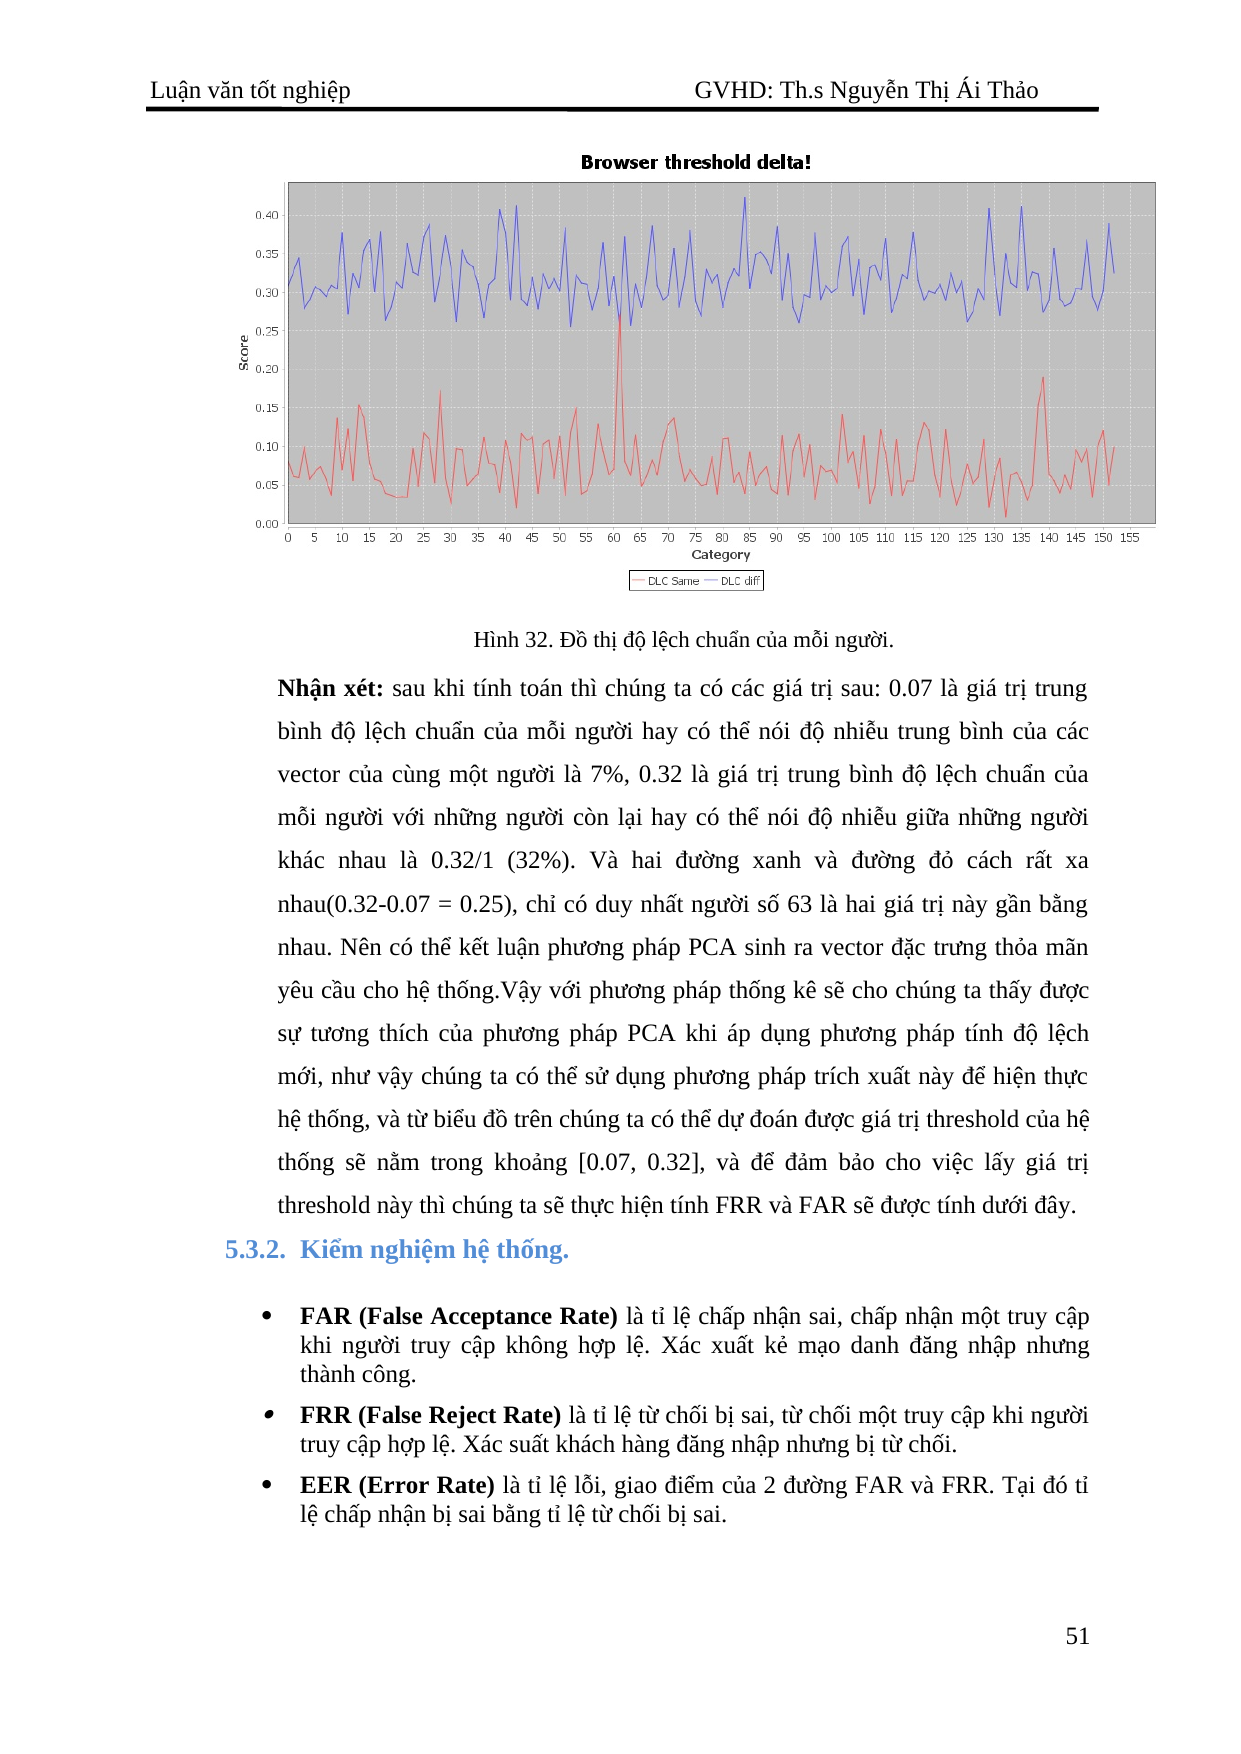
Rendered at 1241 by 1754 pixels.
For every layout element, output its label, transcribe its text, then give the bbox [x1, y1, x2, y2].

list FRR (False Reject Rate) là tỉ lệ từ chối bị sai, từ chối một truy cập khi người truy cập hợp lệ. Xác suất khách hàng đăng nhập nhưng bị từ chối. [262, 1400, 1090, 1457]
list FAR (False Acceptance Rate) là tỉ lệ chấp nhận sai, chấp nhận một truy cập khi người truy cập không hợp lệ. Xác xuất kẻ mạo danh đăng nhập nhưng thành công. [262, 1301, 1090, 1387]
list Kiểm nghiệm hệ thống. [225, 1234, 1090, 1265]
list Nhận xét: sau khi tính toán thì chúng ta có các giá trị sau: 0.07 là giá trị trung bình độ lệch chuẩn của mỗi người hay có thể nói độ nhiễu trung bình của các vector của cùng một người là 7%, 0.32 là giá trị trung bình độ lệch chuẩn của mỗi người với những người còn lại hay có thể nói độ nhiễu giữa những người khác nhau là 0.32/1 (32%). Và hai đường xanh và đường đỏ cách rất xa nhau(0.32-0.07 = 0.25), chỉ có duy nhất người số 63 là hai giá trị này gần bằng nhau. Nên có thể kết luận phương pháp PCA sinh ra vector đặc trưng thỏa mãn yêu cầu cho hệ thống.Vậy với phương pháp thống kê sẽ cho chúng ta thấy được sự tương thích của phương pháp PCA khi áp dụng phương pháp tính độ lệch mới, như vậy chúng ta có thể sử dụng phương pháp trích xuất này để hiện thực hệ thống, và từ biểu đồ trên chúng ta có thể dự đoán được giá trị threshold của hệ thống sẽ nằm trong khoảng [0.07, 0.32], và để đảm bảo cho việc lấy giá trị threshold này thì chúng ta sẽ thực hiện tính FRR và FAR sẽ được tính dưới đây. [277, 673, 1090, 1219]
list EER (Error Rate) là tỉ lệ lỗi, giao điểm của 2 đường FAR và FRR. Tại đó tỉ lệ chấp nhận bị sai bằng tỉ lệ từ chối bị sai. [262, 1470, 1090, 1527]
picture [225, 150, 1166, 591]
